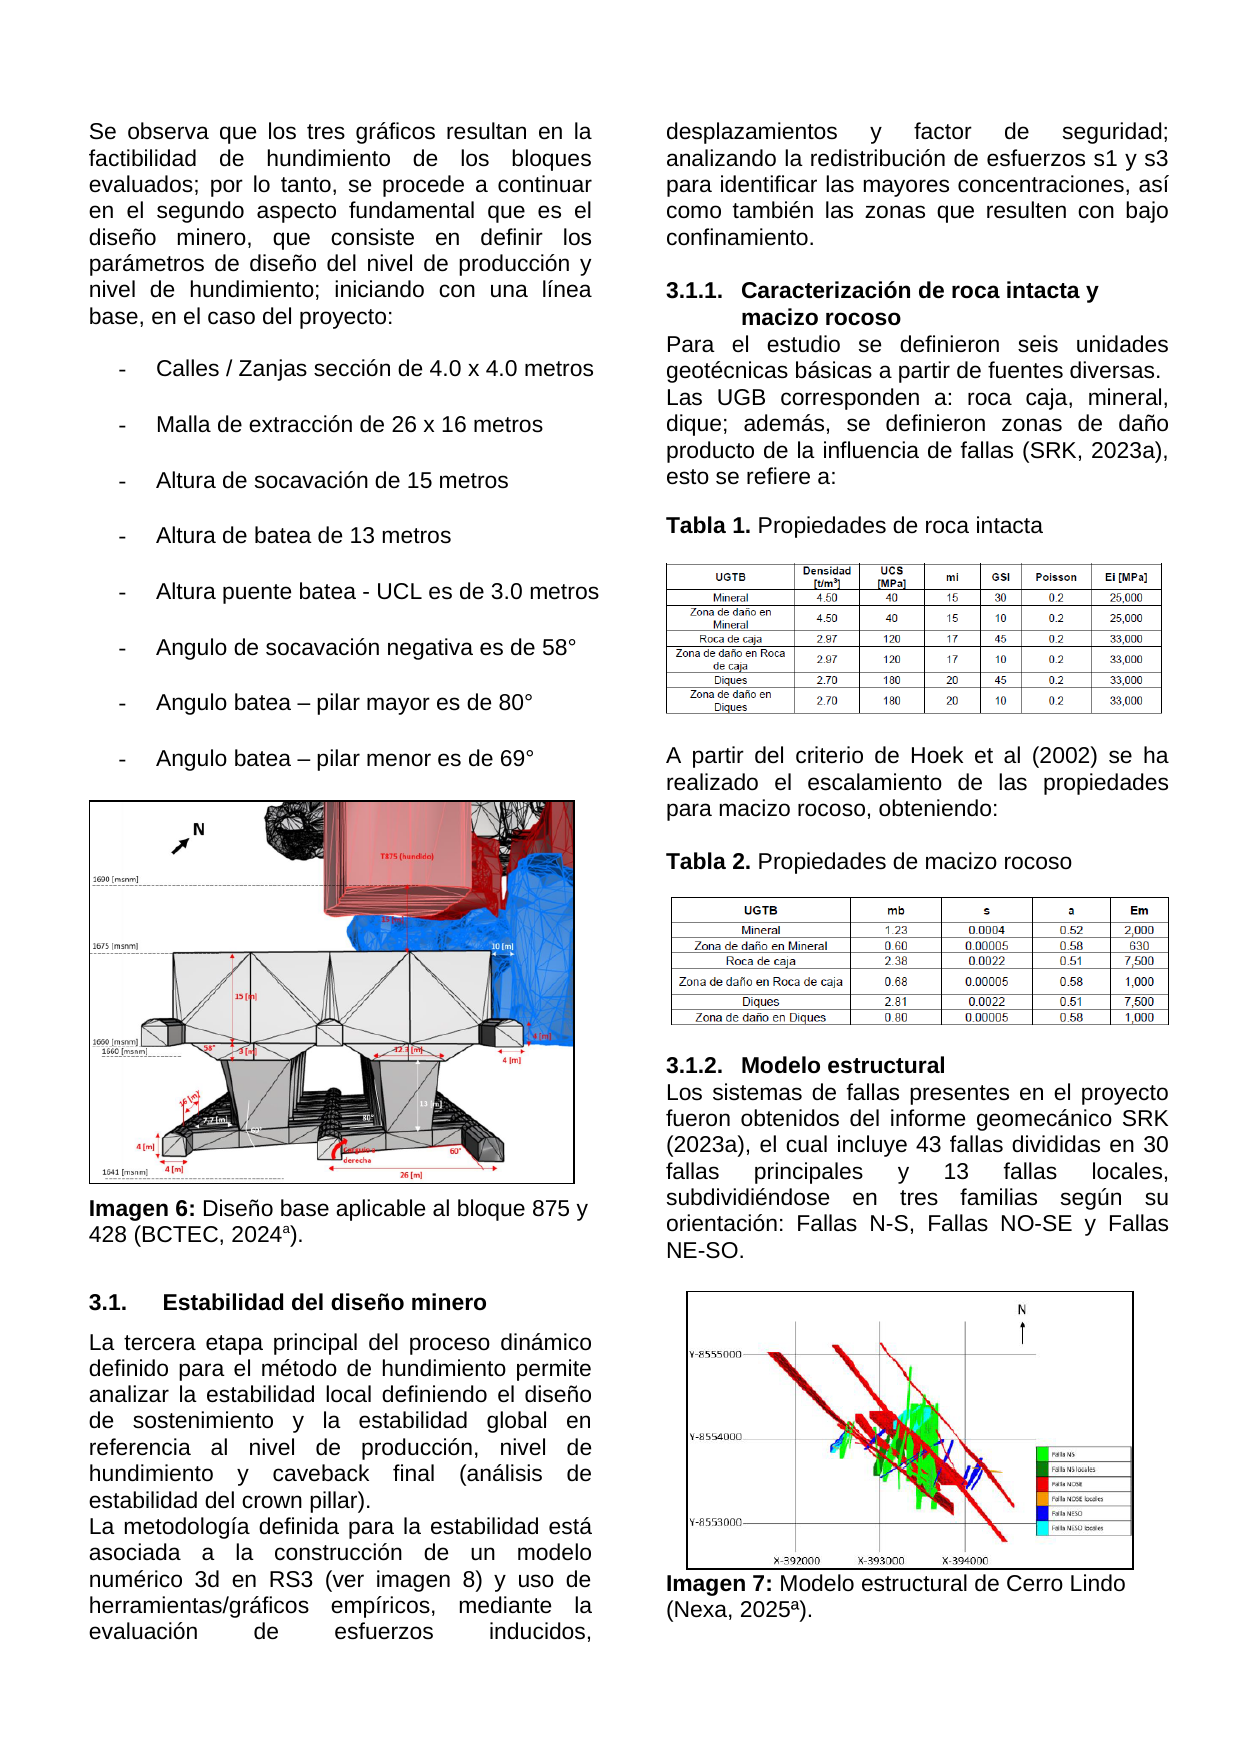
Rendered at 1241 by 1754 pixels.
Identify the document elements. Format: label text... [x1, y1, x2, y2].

picture [669, 897, 1170, 1025]
text Tabla 2. Propiedades de macizo rocoso [666, 848, 1169, 875]
list Angulo batea – pilar mayor es de 80° [118, 689, 616, 716]
text Imagen 6: Diseño base aplicable al bloque 875 y 428 (BCTEC, 2024a). [89, 1194, 616, 1247]
list Calles / Zanjas sección de 4.0 x 4.0 metros [118, 355, 616, 382]
list Malla de extracción de 26 x 16 metros [118, 411, 616, 437]
text La metodología definida para la estabilidad está asociada a la construcción de un modelo numérico 3d en RS3 (ver imagen 8) y uso de herramientas/gráficos empíricos, mediante la evaluación de esfuerzos inducidos, desplazamientos y factor de seguridad; analizando la redistribución de esfuerzos s1 y s3 para identificar las mayores concentraciones, así como también las zonas que resulten con bajo confinamiento. [89, 1513, 592, 1645]
list Angulo batea – pilar menor es de 69° [118, 745, 616, 771]
text Los sistemas de fallas presentes en el proyecto fueron obtenidos del informe geomecánico SRK (2023a), el cual incluye 43 fallas divididas en 30 fallas principales y 13 fallas locales, subdividiéndose en tres familias según su orientación: Fallas N-S, Fallas NO-SE y Fallas NE-SO. [666, 1078, 1169, 1263]
text Tabla 1. Propiedades de roca intacta [666, 512, 1169, 539]
text La tercera etapa principal del proceso dinámico definido para el método de hundimiento permite analizar la estabilidad local definiendo el diseño de sostenimiento y la estabilidad global en referencia al nivel de producción, nivel de hundimiento y caveback final (análisis de estabilidad del crown pillar). [89, 1328, 592, 1513]
subtitle Estabilidad del diseño minero [89, 1289, 592, 1316]
list Angulo de socavación negativa es de 58° [118, 633, 616, 660]
picture [665, 562, 1163, 714]
text A partir del criterio de Hoek et al (2002) se ha realizado el escalamiento de las propiedades para macizo rocoso, obteniendo: [666, 742, 1169, 821]
list Altura de socavación de 15 metros [118, 467, 616, 493]
picture [688, 1292, 1132, 1568]
text Para el estudio se definieron seis unidades geotécnicas básicas a partir de fuentes diversas. [666, 331, 1169, 384]
text Se observa que los tres gráficos resultan en la factibilidad de hundimiento de los bloques evaluados; por lo tanto, se procede a continuar en el segundo aspecto fundamental que es el diseño minero, que consiste en definir los parámetros de diseño del nivel de producción y nivel de hundimiento; iniciando con una línea base, en el caso del proyecto: [89, 118, 592, 329]
text Las UGB corresponden a: roca caja, mineral, dique; además, se definieron zonas de daño producto de la influencia de fallas (SRK, 2023a), esto se refiere a: [666, 384, 1169, 489]
list Altura de batea de 13 metros [118, 522, 616, 549]
subtitle Caracterización de roca intacta y macizo rocoso [666, 277, 1169, 331]
text La metodología definida para la estabilidad está asociada a la construcción de un modelo numérico 3d en RS3 (ver imagen 8) y uso de herramientas/gráficos empíricos, mediante la evaluación de esfuerzos inducidos, desplazamientos y factor de seguridad; analizando la redistribución de esfuerzos s1 y s3 para identificar las mayores concentraciones, así como también las zonas que resulten con bajo confinamiento. [666, 118, 1169, 250]
list Altura puente batea - UCL es de 3.0 metros [118, 578, 616, 604]
picture [90, 802, 573, 1183]
